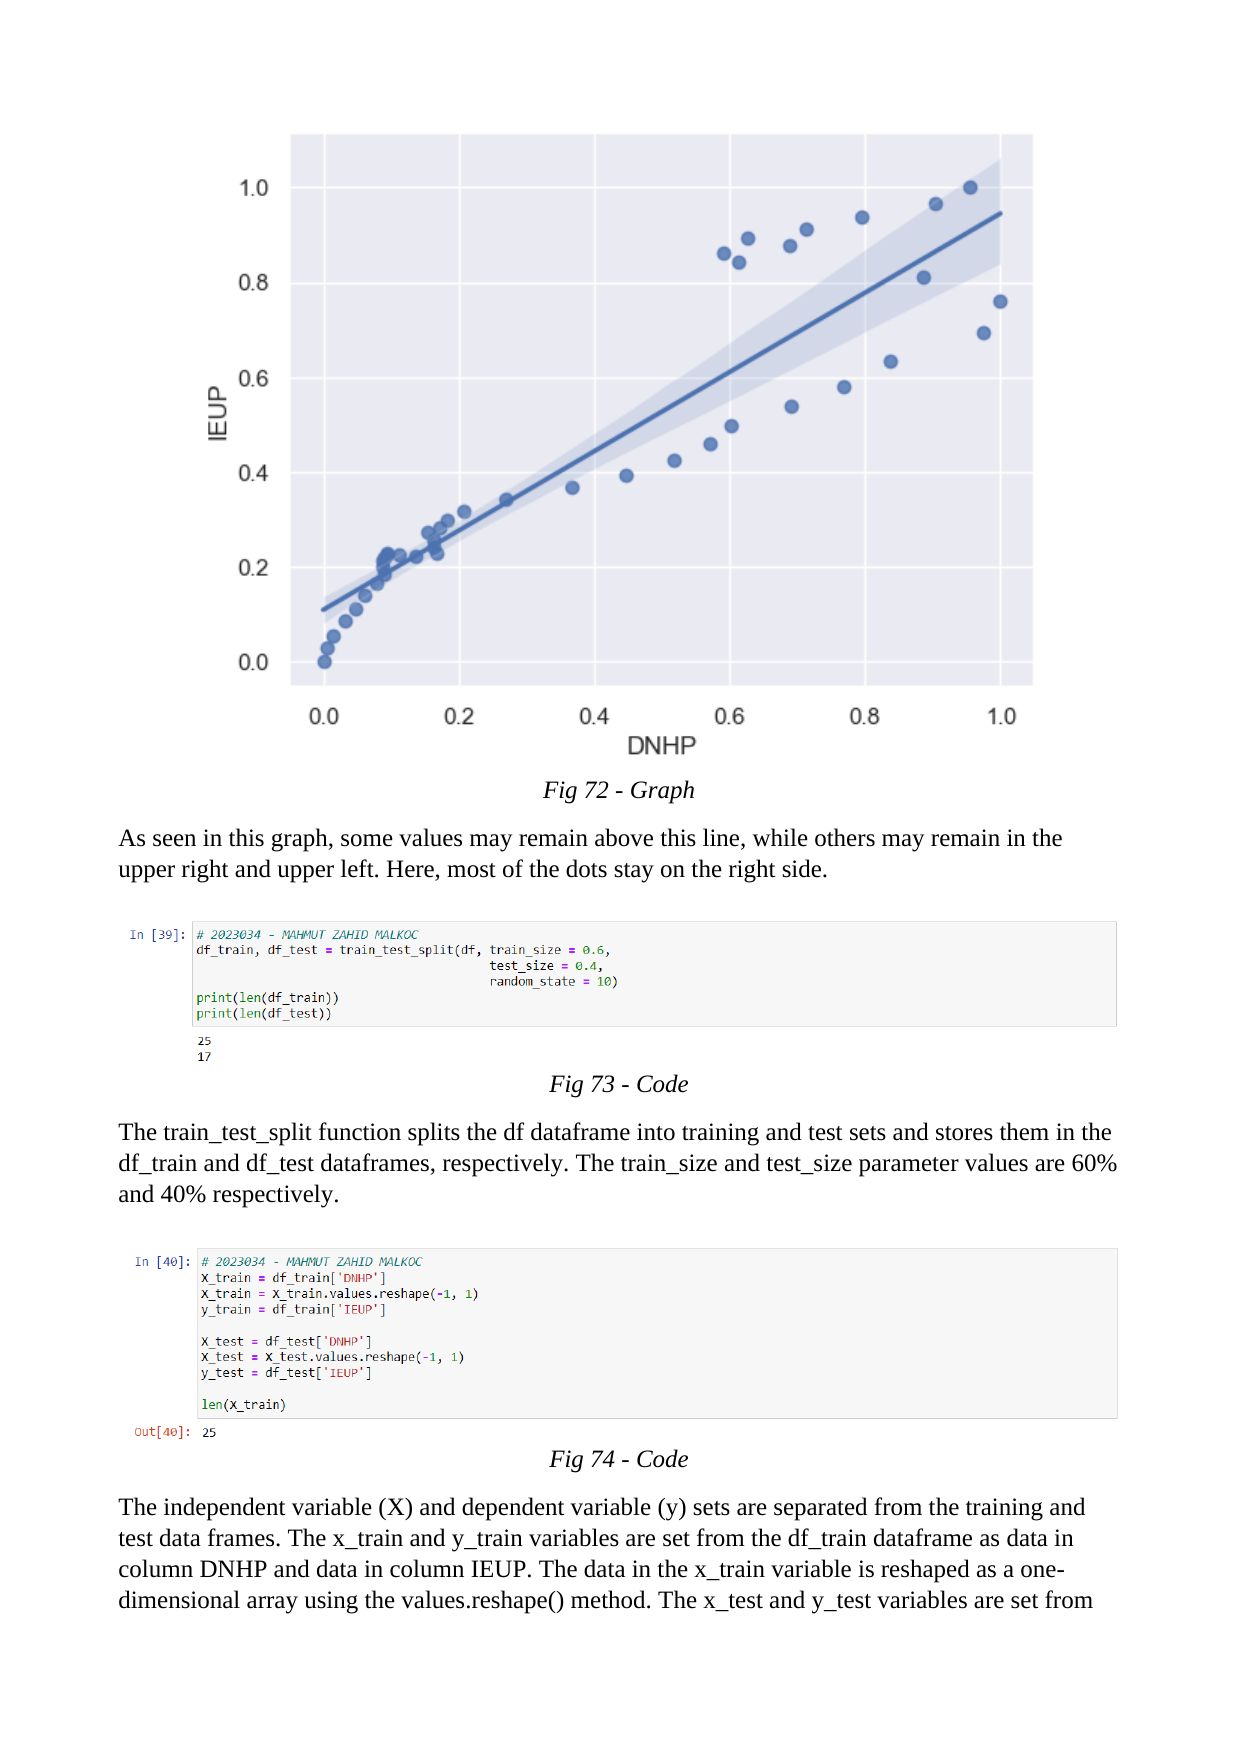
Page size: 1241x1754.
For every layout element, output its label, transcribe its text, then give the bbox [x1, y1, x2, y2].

picture [192, 118, 1048, 774]
picture [118, 916, 1123, 1067]
text Fig 72 - Graph [118, 775, 1122, 804]
text Fig 73 - Code [118, 1069, 1122, 1098]
text Fig 74 - Code [118, 1444, 1122, 1473]
picture [118, 1241, 1123, 1443]
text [118, 1492, 1122, 1614]
text As seen in this graph, some values may remain above this line, while others may remain in the upper right and upper left. Here, most of the dots stay on the right side. [118, 823, 1122, 883]
text The train_test_split function splits the df dataframe into training and test sets and stores them in the df_train and df_test dataframes, respectively. The train_size and test_size parameter values are 60% and 40% respectively. [118, 1117, 1122, 1208]
